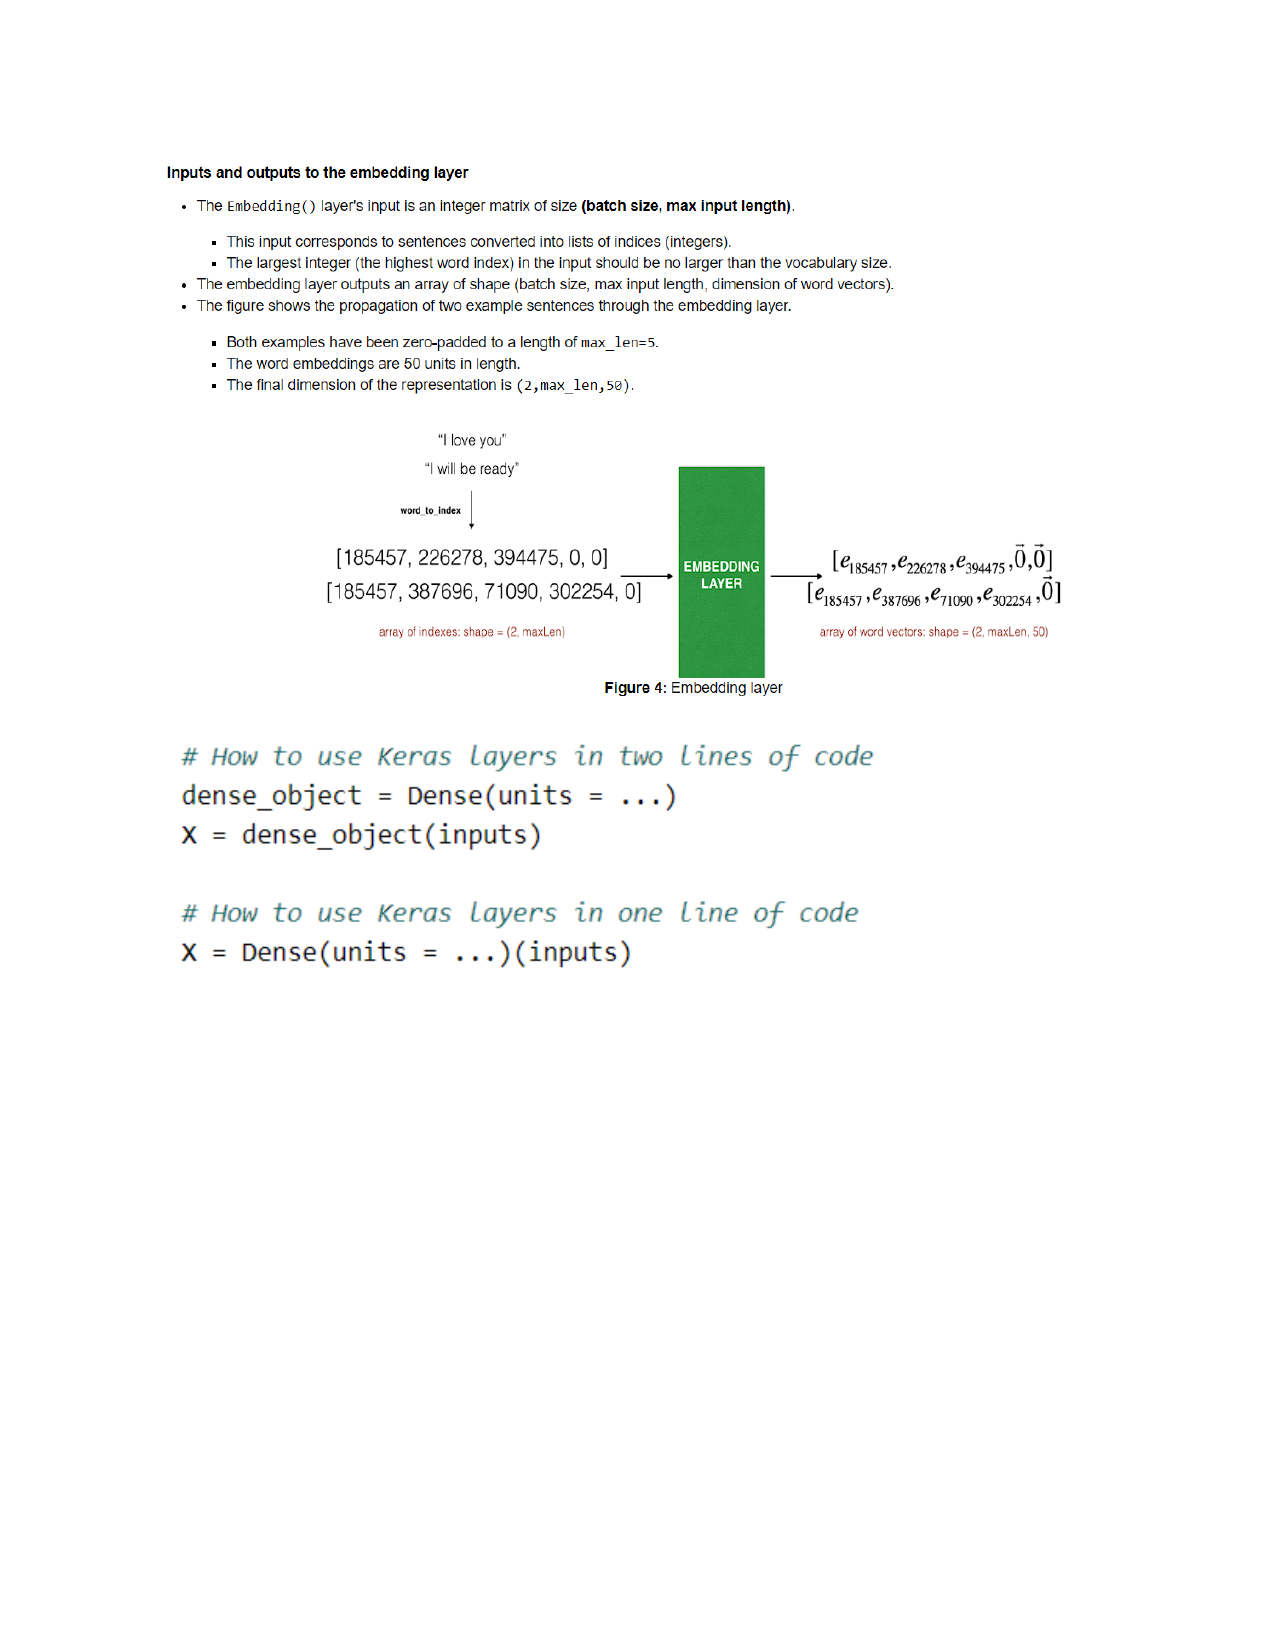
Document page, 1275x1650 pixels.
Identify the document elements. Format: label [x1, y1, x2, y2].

picture [150, 731, 885, 980]
picture [150, 150, 1125, 713]
